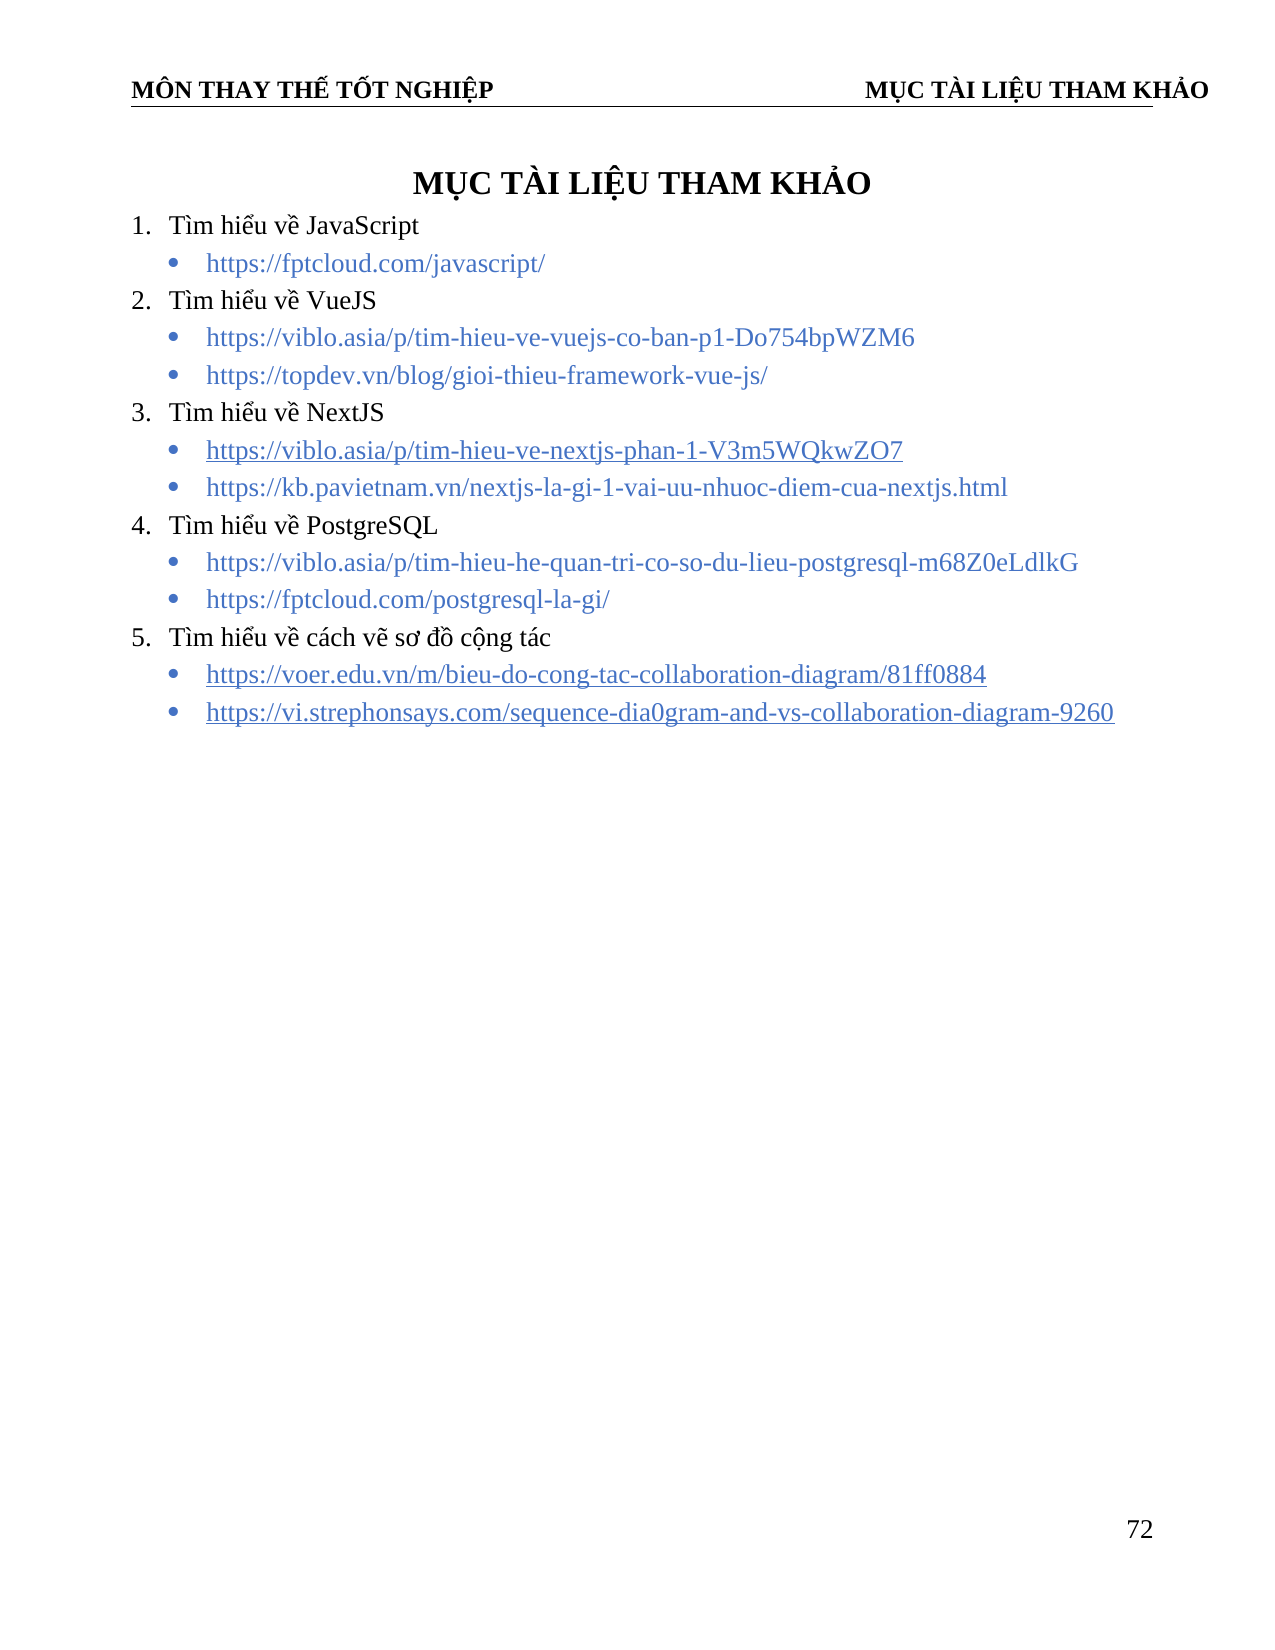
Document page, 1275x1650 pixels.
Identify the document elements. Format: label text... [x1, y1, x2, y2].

list https://viblo.asia/p/tim-hieu-he-quan-tri-co-so-du-lieu-postgresql-m68Z0eLdlkG [169, 546, 1153, 577]
list https://fptcloud.com/postgresql-la-gi/ [169, 584, 1153, 615]
list Tìm hiểu về VueJS [131, 284, 1153, 315]
list https://viblo.asia/p/tim-hieu-ve-nextjs-phan-1-V3m5WQkwZO7 [169, 434, 1153, 465]
list https://voer.edu.vn/m/bieu-do-cong-tac-collaboration-diagram/81ff0884 [169, 658, 1153, 690]
list Tìm hiểu về NextJS [131, 397, 1153, 428]
list https://kb.pavietnam.vn/nextjs-la-gi-1-vai-uu-nhuoc-diem-cua-nextjs.html [169, 471, 1153, 503]
list Tìm hiểu về PostgreSQL [131, 509, 1153, 540]
subtitle MỤC TÀI LIỆU THAM KHẢO [131, 163, 1153, 202]
list Tìm hiểu về JavaScript [131, 209, 1153, 241]
list Tìm hiểu về cách vẽ sơ đồ cộng tác [131, 621, 1153, 652]
list https://fptcloud.com/javascript/ [169, 247, 1153, 278]
list https://viblo.asia/p/tim-hieu-ve-vuejs-co-ban-p1-Do754bpWZM6 [169, 322, 1153, 353]
list https://vi.strephonsays.com/sequence-dia0gram-and-vs-collaboration-diagram-9260 [169, 696, 1153, 727]
list https://topdev.vn/blog/gioi-thieu-framework-vue-js/ [169, 359, 1153, 390]
